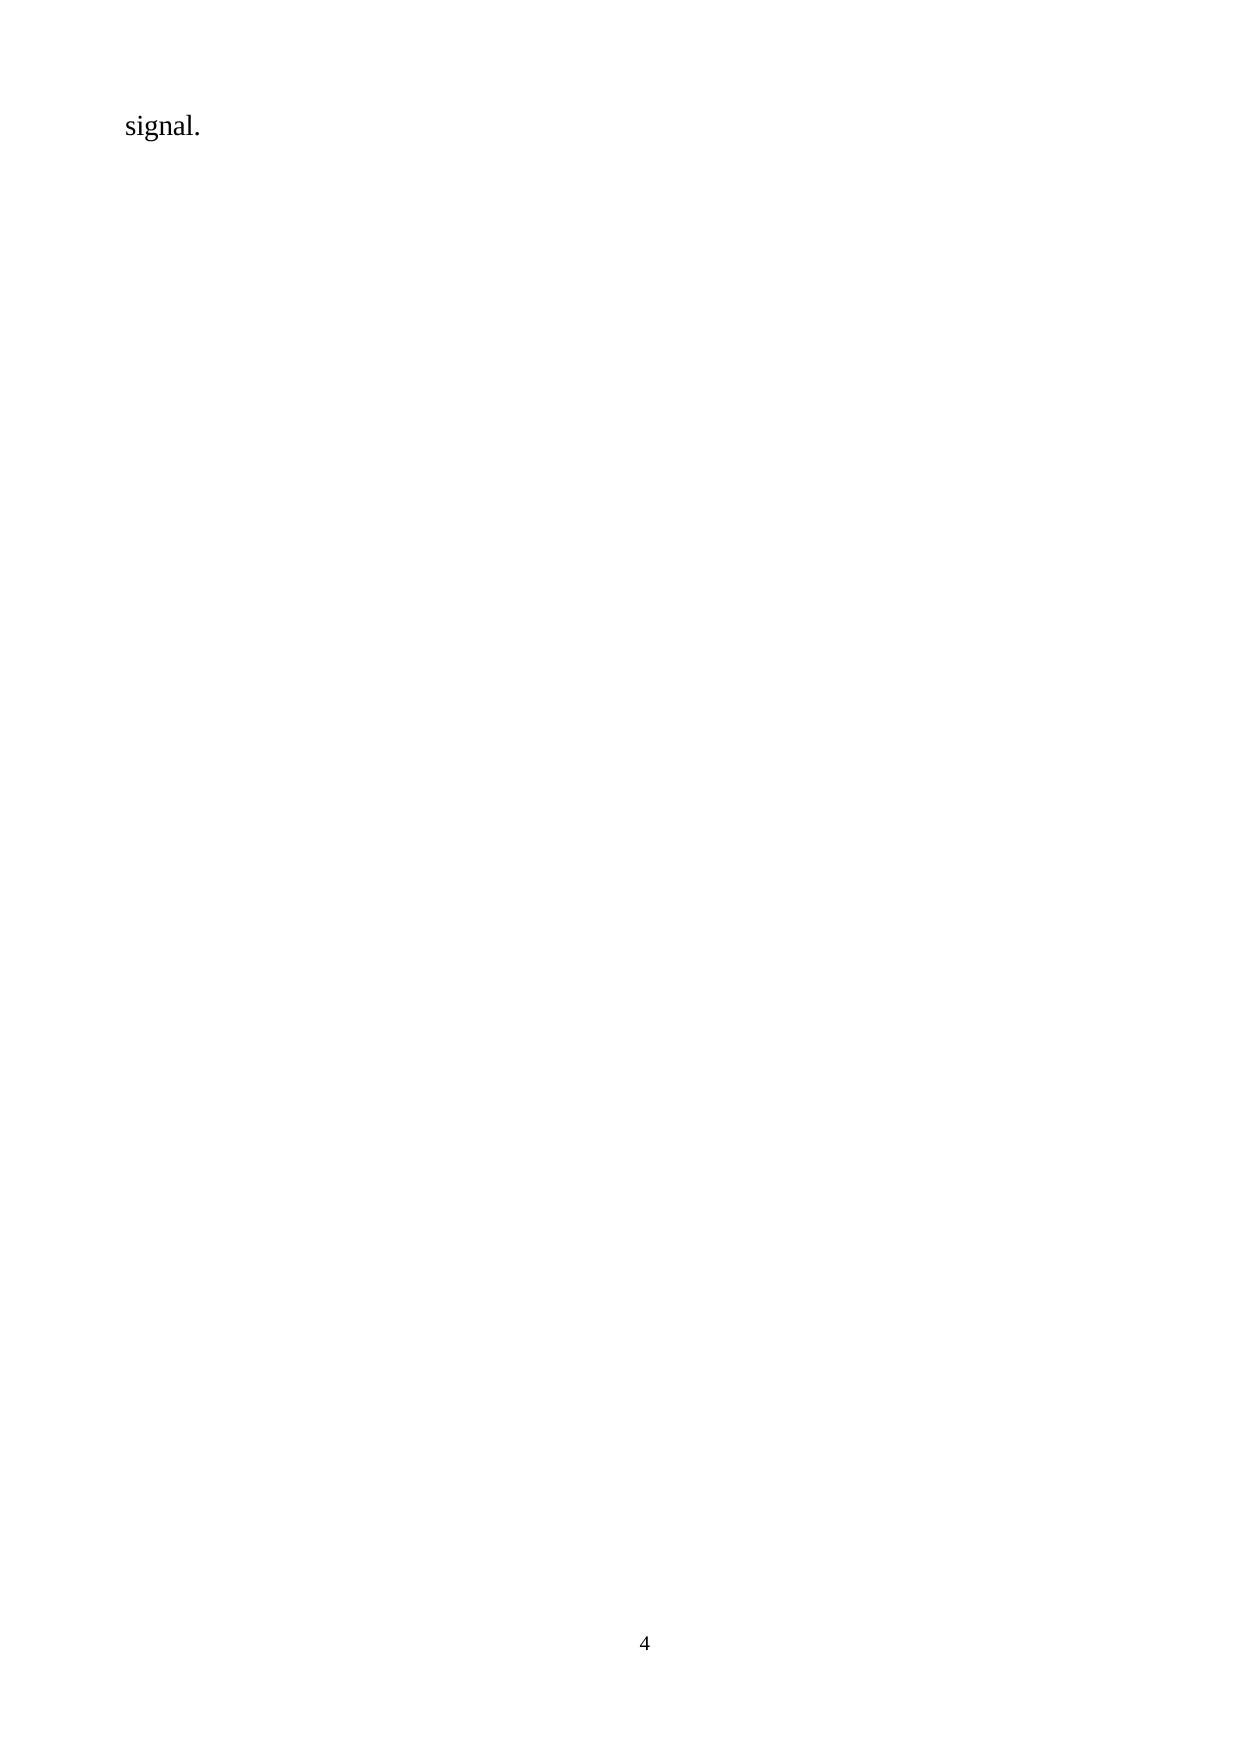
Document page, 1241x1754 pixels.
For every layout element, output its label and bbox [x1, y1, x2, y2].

text [125, 108, 1158, 142]
